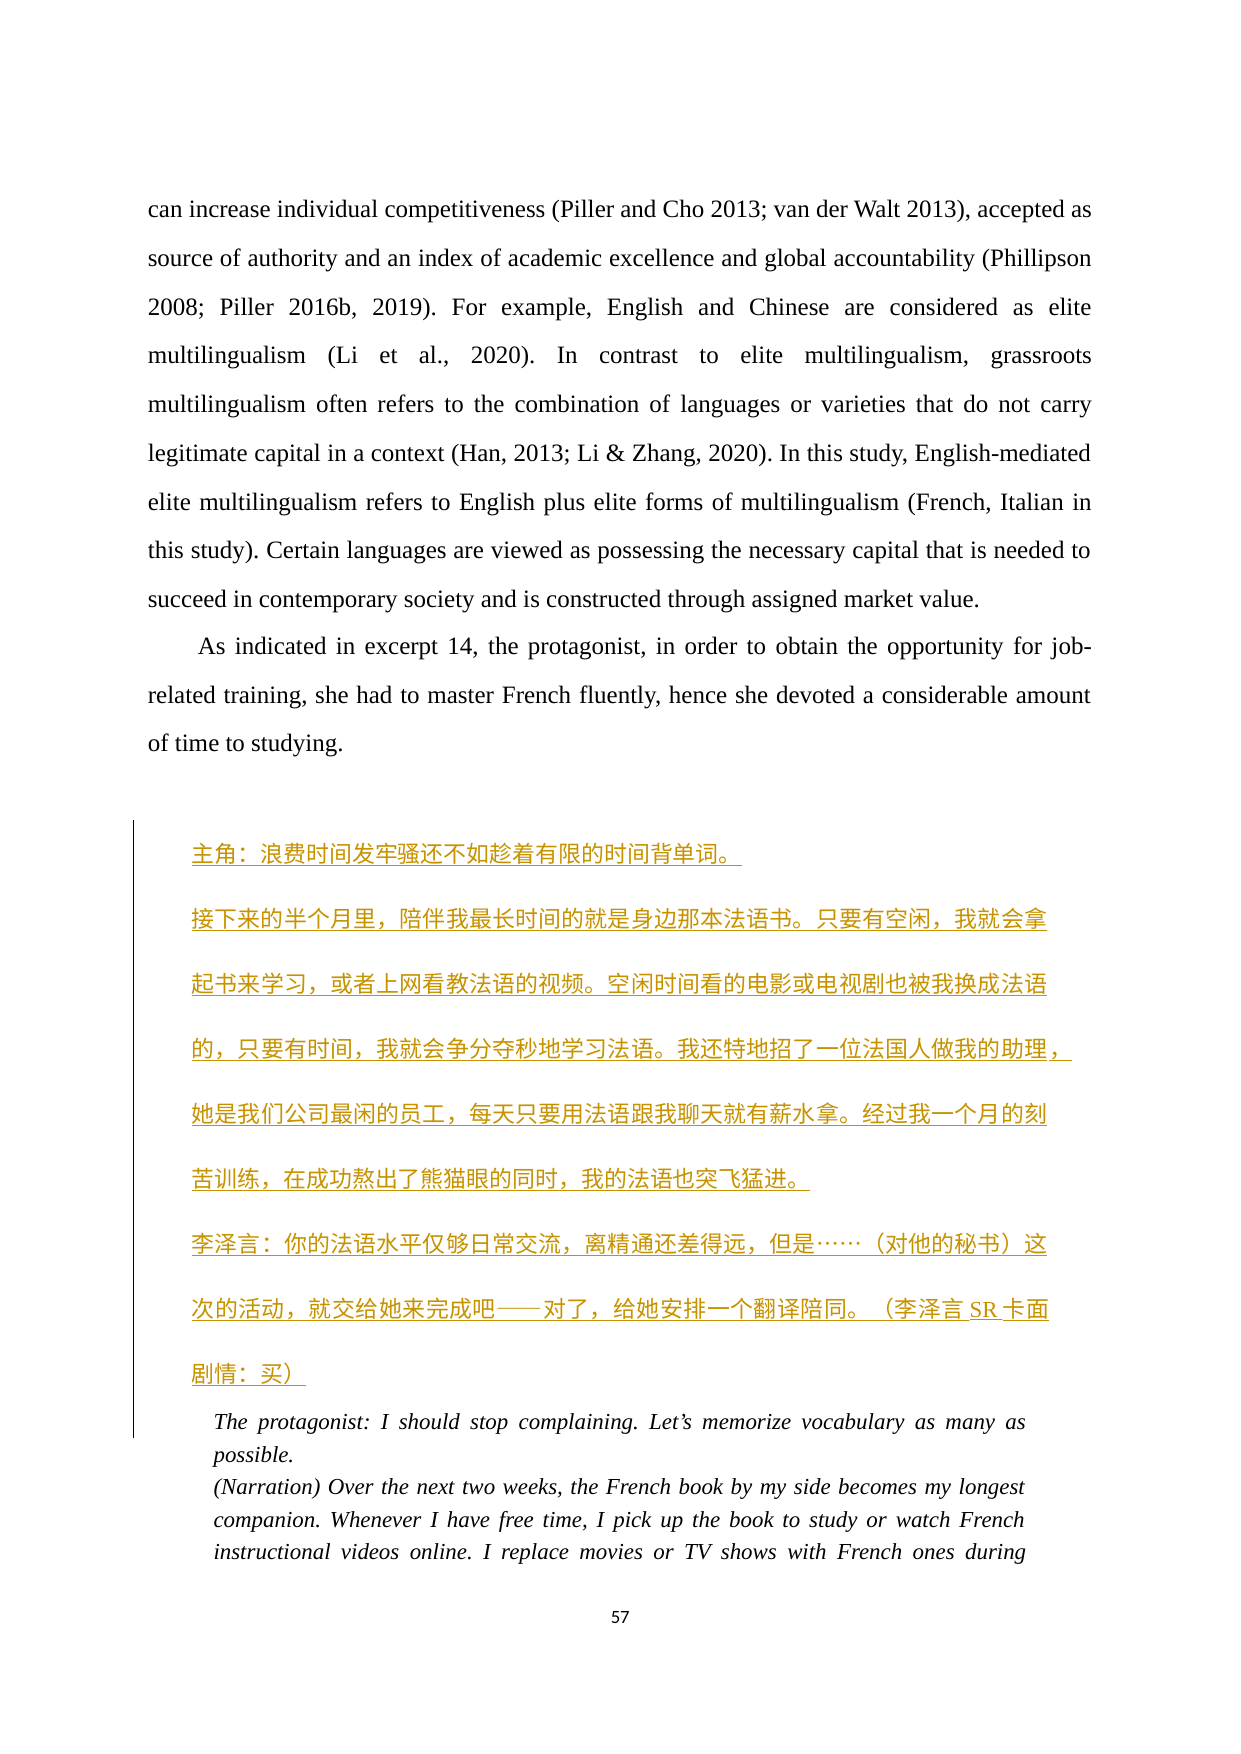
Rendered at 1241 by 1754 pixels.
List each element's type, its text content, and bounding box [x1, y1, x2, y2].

text As indicated in excerpt 14, the protagonist, in order to obtain the opportunity for job-related training, she had to master French fluently, hence she devoted a considerable amount of time to studying. [148, 629, 1093, 759]
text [213, 1470, 1027, 1568]
text The protagonist: I should stop complaining. Let’s memorize vocabulary as many as possible. [213, 1405, 1027, 1470]
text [148, 192, 1093, 615]
